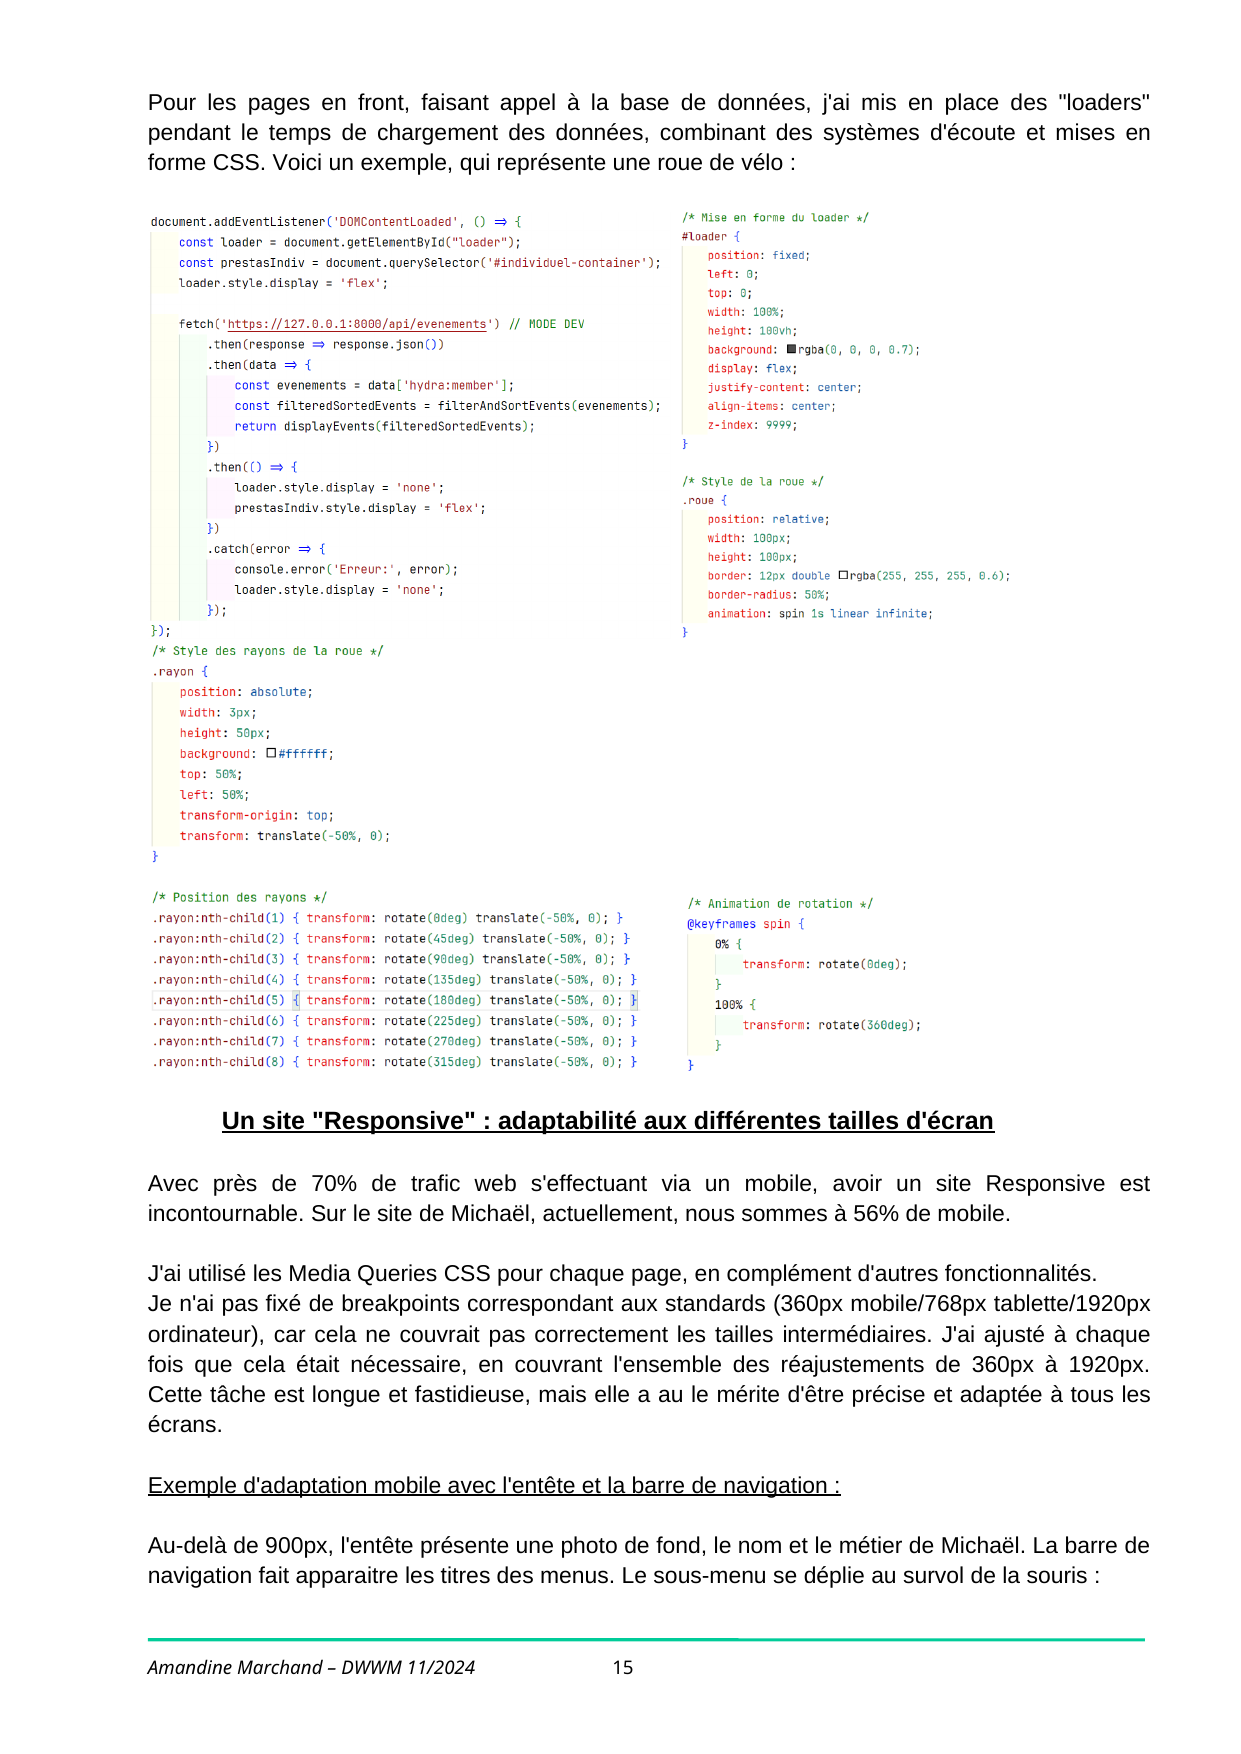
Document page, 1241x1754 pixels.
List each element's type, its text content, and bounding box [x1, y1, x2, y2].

picture [147, 642, 641, 1073]
picture [677, 209, 1012, 639]
text Avec près de 70% de trafic web s'effectuant via un mobile, avoir un site Responsive est incontournable. Sur le site de Michaël, actuellement, nous sommes à 56% de mobile. [148, 1169, 1152, 1226]
text Je n'ai pas fixé de breakpoints correspondant aux standards (360px mobile/768px tablette/1920px ordinateur), car cela ne couvrait pas correctement les tailles intermédiaires. J'ai ajusté à chaque fois que cela était nécessaire, en couvrant l'ensemble des réajustements de 360px à 1920px. Cette tâche est longue et fastidieuse, mais elle a au le mérite d'être précise et adaptée à tous les écrans. [148, 1290, 1152, 1438]
text Un site "Responsive" : adaptabilité aux différentes tailles d'écran [148, 1106, 1152, 1135]
picture [147, 212, 671, 639]
text J'ai utilisé les Media Queries CSS pour chaque page, en complément d'autres fonctionnalités. [148, 1260, 1152, 1287]
text Au-delà de 900px, l'entête présente une photo de fond, le nom et le métier de Michaël. La barre de navigation fait apparaitre les titres des menus. Le sous-menu se déplie au survol de la souris : [148, 1532, 1152, 1589]
picture [685, 891, 924, 1073]
text Pour les pages en front, faisant appel à la base de données, j'ai mis en place des "loaders" pendant le temps de chargement des données, combinant des systèmes d'écoute et mises en forme CSS. Voici un exemple, qui représente une roue de vélo : [148, 89, 1152, 175]
text Exemple d'adaptation mobile avec l'entête et la barre de navigation : [148, 1472, 1152, 1498]
